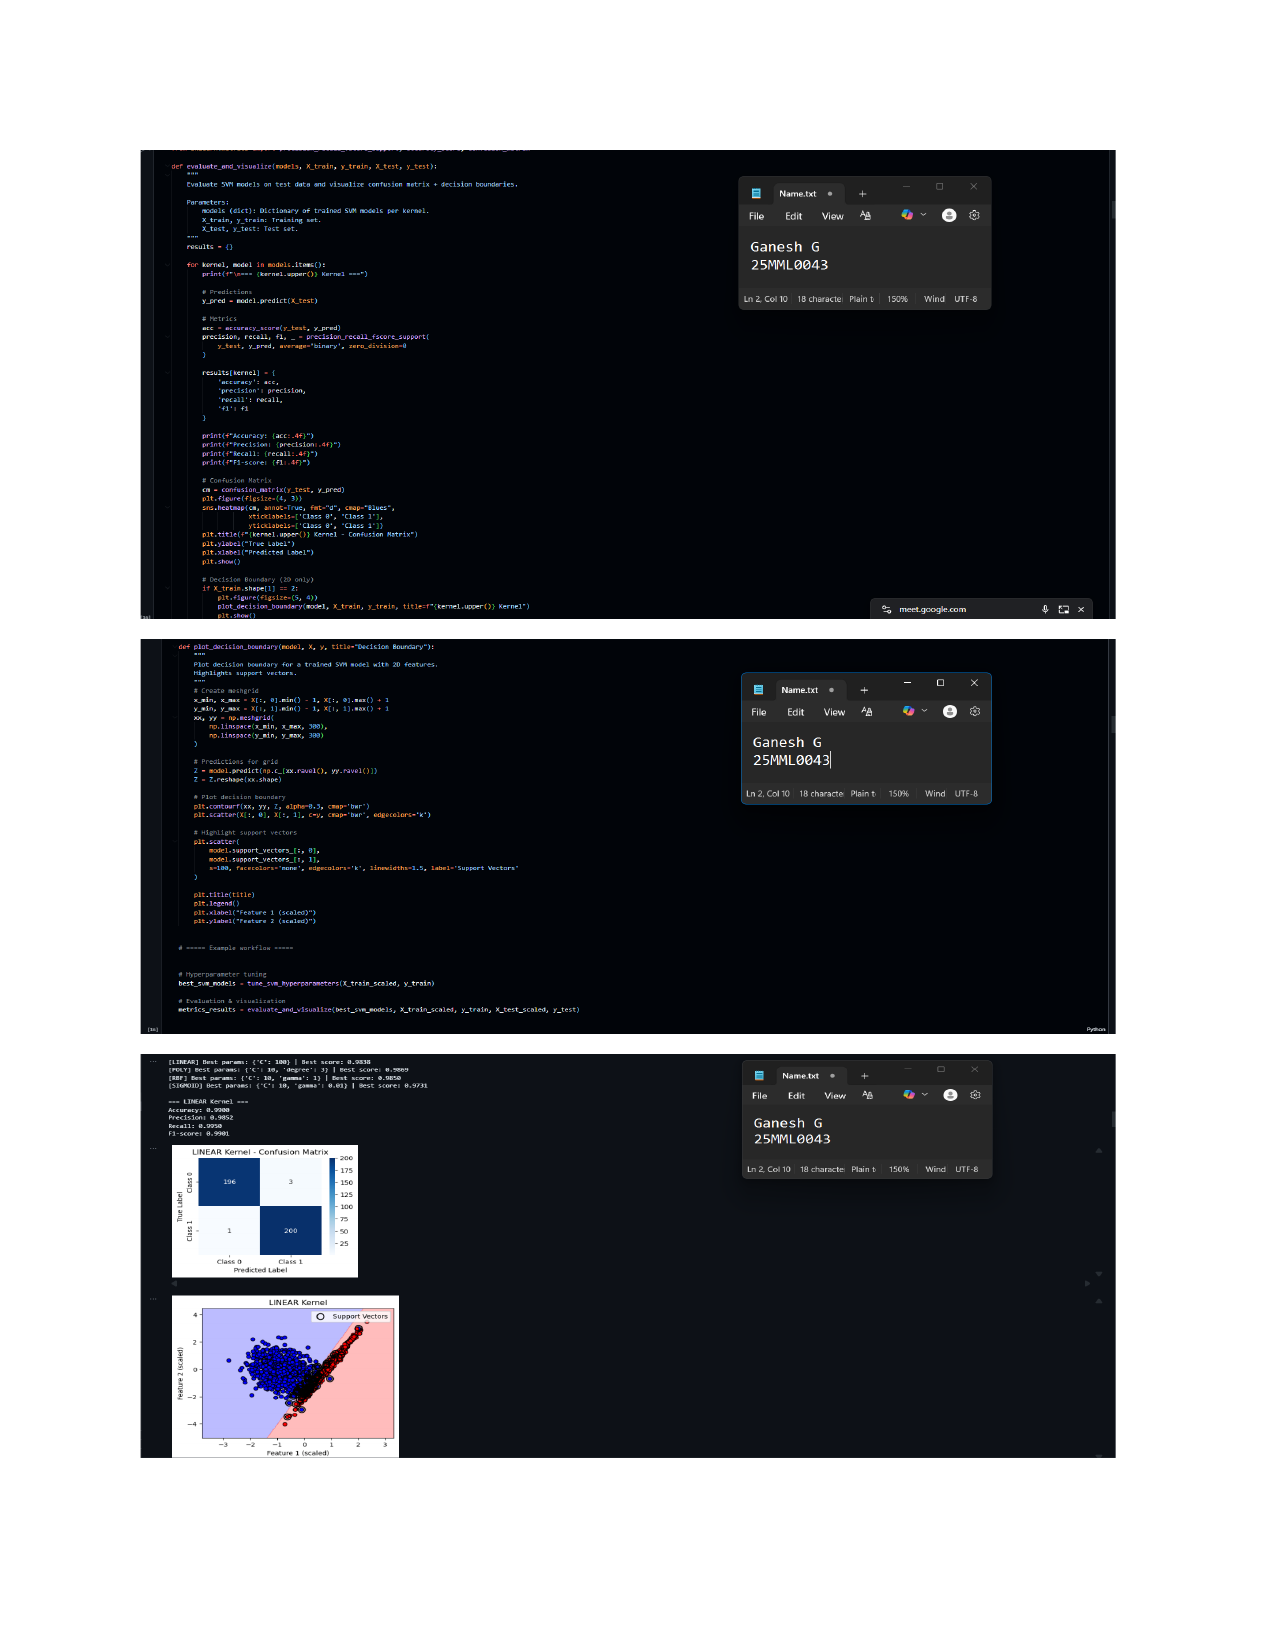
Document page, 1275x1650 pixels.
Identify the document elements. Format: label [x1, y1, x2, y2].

picture [140, 1054, 1116, 1458]
picture [140, 639, 1116, 1034]
picture [140, 150, 1116, 619]
